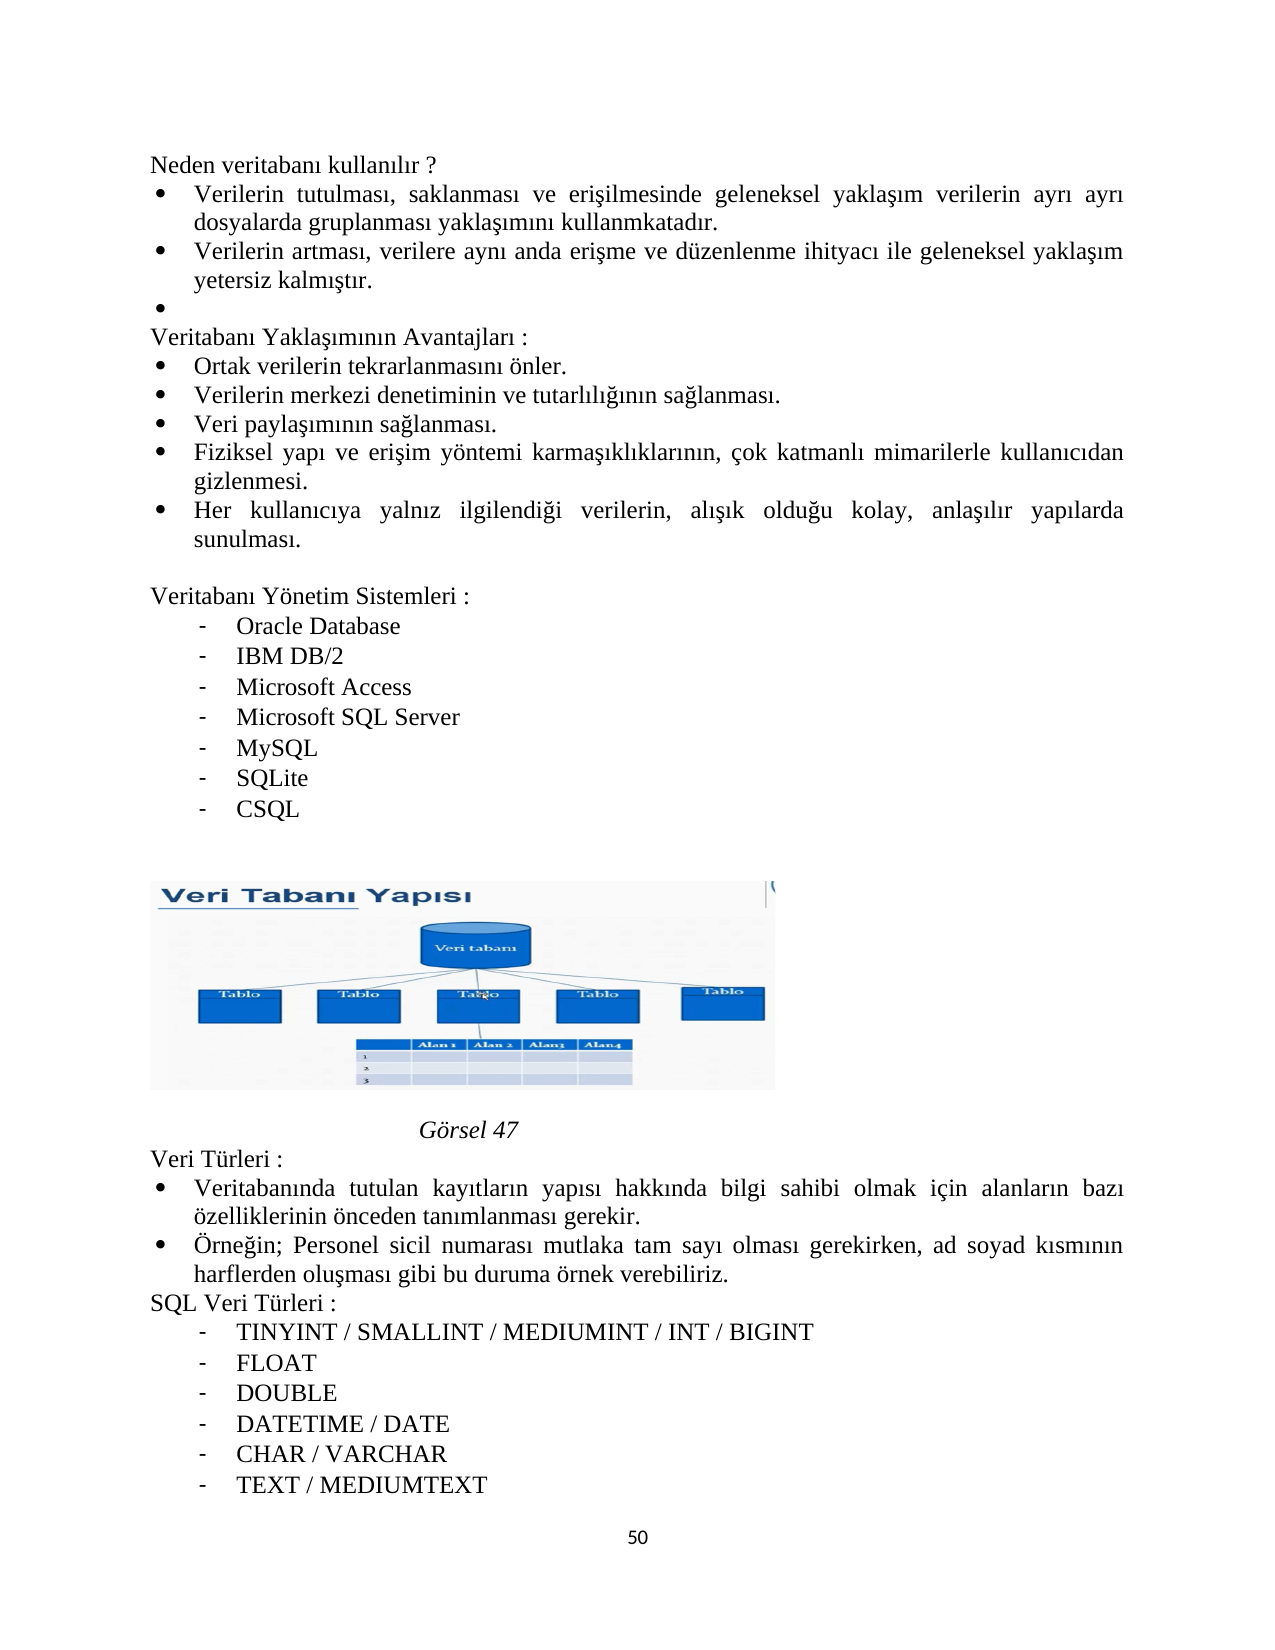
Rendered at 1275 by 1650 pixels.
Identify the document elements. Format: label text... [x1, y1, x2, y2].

list Veritabanında tutulan kayıtların yapısı hakkında bilgi sahibi olmak için alanların bazı özelliklerinin önceden tanımlanması gerekir. [156, 1173, 1125, 1230]
picture [150, 881, 776, 1090]
list Fiziksel yapı ve erişim yöntemi karmaşıklıklarının, çok katmanlı mimarilerle kullanıcıdan gizlenmesi. [156, 437, 1125, 495]
list DATETIME / DATE [199, 1408, 1125, 1438]
list CSQL [199, 793, 1125, 824]
list Verilerin tutulması, saklanması ve erişilmesinde geleneksel yaklaşım verilerin ayrı ayrı dosyalarda gruplanması yaklaşımını kullanmkatadır. [156, 179, 1125, 236]
list Veri paylaşımının sağlanması. [156, 409, 1125, 437]
list DOUBLE [199, 1377, 1125, 1408]
text SQL Veri Türleri : [150, 1288, 1125, 1316]
text Veri Türleri : [150, 1144, 1125, 1173]
text Neden veritabanı kullanılır ? [150, 150, 1125, 179]
list TEXT / MEDIUMTEXT [199, 1469, 1125, 1499]
list Oracle Database [199, 610, 1125, 641]
list CHAR / VARCHAR [199, 1438, 1125, 1469]
text Veritabanı Yönetim Sistemleri : [150, 581, 1125, 610]
list Her kullanıcıya yalnız ilgilendiği verilerin, alışık olduğu kolay, anlaşılır yapılarda sunulması. [156, 495, 1125, 552]
list Verilerin artması, verilere aynı anda erişme ve düzenlenme ihityacı ile geleneksel yaklaşım yetersiz kalmıştır. [156, 236, 1125, 294]
text Görsel 47 [150, 1115, 1125, 1144]
list FLOAT [199, 1347, 1125, 1377]
list Microsoft Access [199, 671, 1125, 702]
text Veritabanı Yaklaşımının Avantajları : [150, 322, 1125, 351]
list Ortak verilerin tekrarlanmasını önler. [156, 351, 1125, 380]
list IBM DB/2 [199, 641, 1125, 671]
list Verilerin merkezi denetiminin ve tutarlılığının sağlanması. [156, 380, 1125, 409]
list SQLite [199, 763, 1125, 793]
list TINYINT / SMALLINT / MEDIUMINT / INT / BIGINT [199, 1316, 1125, 1347]
list Microsoft SQL Server [199, 702, 1125, 732]
list MySQL [199, 732, 1125, 763]
list Örneğin; Personel sicil numarası mutlaka tam sayı olması gerekirken, ad soyad kısmının harflerden oluşması gibi bu duruma örnek verebiliriz. [156, 1230, 1125, 1288]
